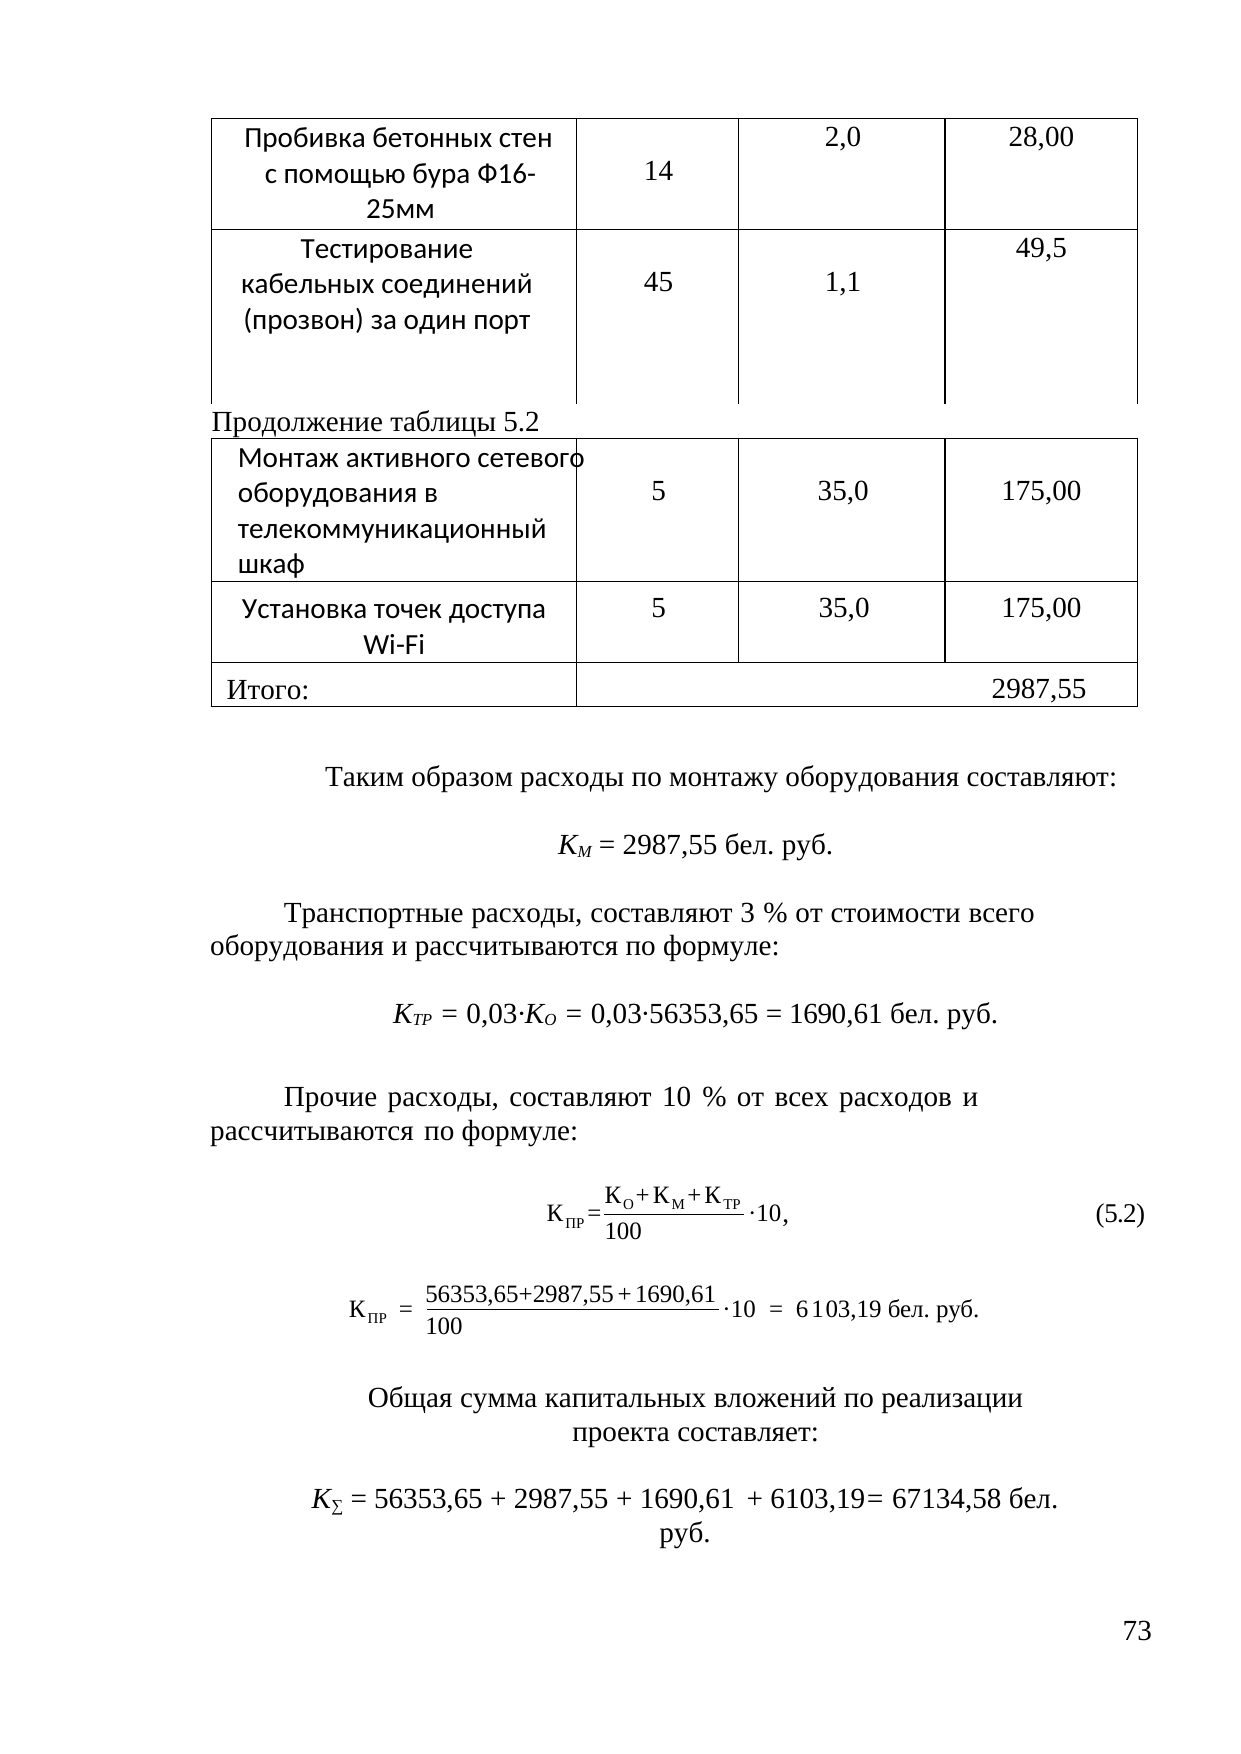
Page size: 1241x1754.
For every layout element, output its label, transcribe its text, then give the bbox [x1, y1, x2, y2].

table_cell 175,00 [946, 439, 1137, 581]
table_cell 2,0 [739, 119, 944, 229]
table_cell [212, 119, 576, 229]
text Прочие расходы, составляют 10 % от всех расходов и рассчитываются по формуле: [210, 1079, 1077, 1147]
text Транспортные расходы, составляют 3 % от стоимости всего оборудования и рассчитываются по формуле: [210, 895, 1152, 962]
table_cell 45 [577, 230, 738, 404]
text KТР = 0,03∙KО = 0,03∙56353,65 = 1690,61 бел. руб. [390, 996, 1001, 1029]
table_cell Продолжение таблицы 5.2 [211, 404, 1137, 438]
table_cell 1,1 [739, 230, 944, 404]
text , (5.2) [177, 1181, 1152, 1244]
table_cell Установка точек доступа Wi-Fi [212, 582, 576, 662]
table_cell 5 [577, 439, 738, 581]
text Общая сумма капитальных вложений по реализации проекта составляет: [316, 1380, 1074, 1447]
table_cell Монтаж активного сетевого оборудования в телекоммуникационный шкаф [212, 439, 576, 581]
table_cell 175,00 [946, 582, 1137, 662]
table_cell 5 [577, 582, 738, 662]
table_cell 49,5 [946, 230, 1137, 404]
table_cell 2987,55 [577, 663, 1137, 706]
table_cell Итого: [212, 663, 576, 706]
table_cell Тестирование кабельных соединений (прозвон) за один порт [212, 230, 576, 404]
table_cell 35,0 [739, 439, 944, 581]
table_cell 28,00 [946, 119, 1137, 229]
text Таким образом расходы по монтажу оборудования составляют: [284, 759, 1152, 793]
text K∑ = 56353,65 + 2987,55 + 1690,61 + 6103,19= 67134,58 бел. руб. [295, 1482, 1074, 1549]
text KM = 2987,55 бел. руб. [390, 827, 1001, 861]
table_cell 14 [577, 119, 738, 229]
table_cell 35,0 [739, 582, 944, 662]
